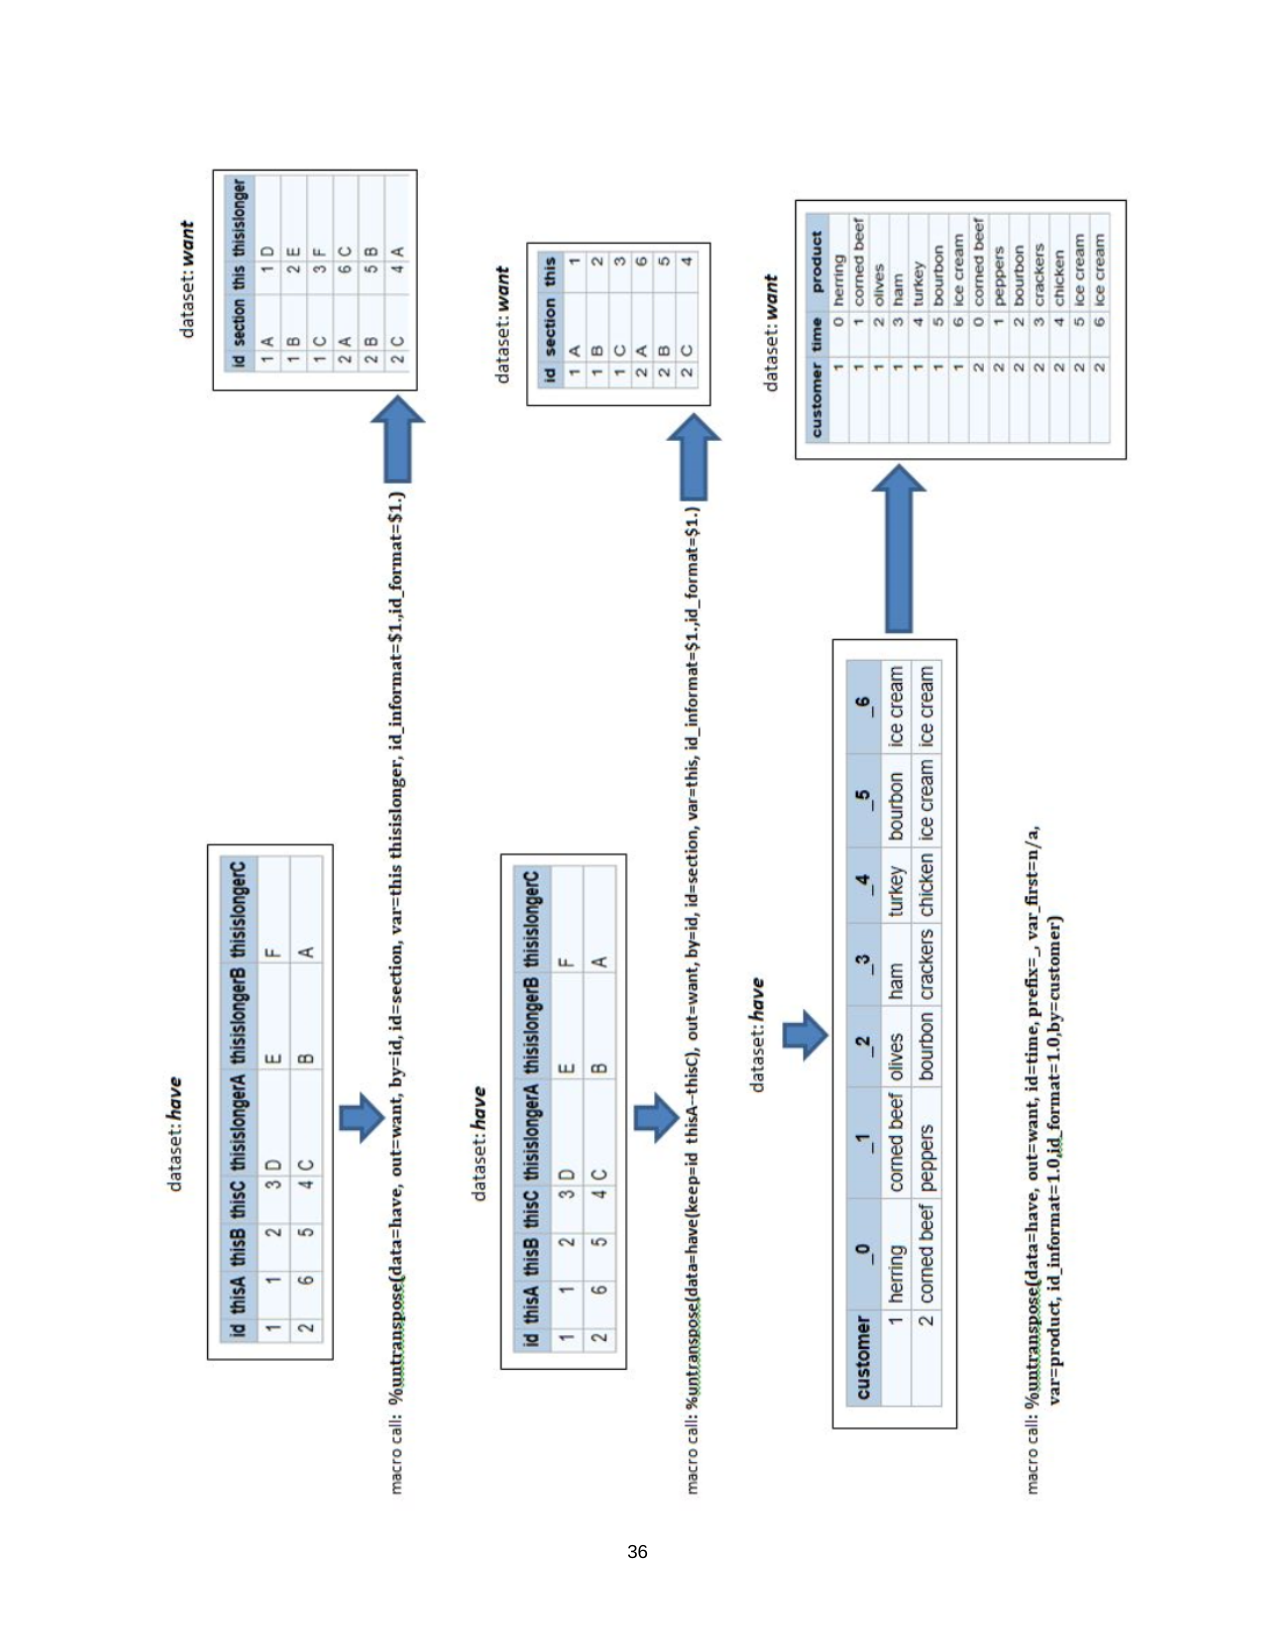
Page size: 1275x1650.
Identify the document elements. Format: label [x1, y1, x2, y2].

picture [152, 153, 1147, 1511]
